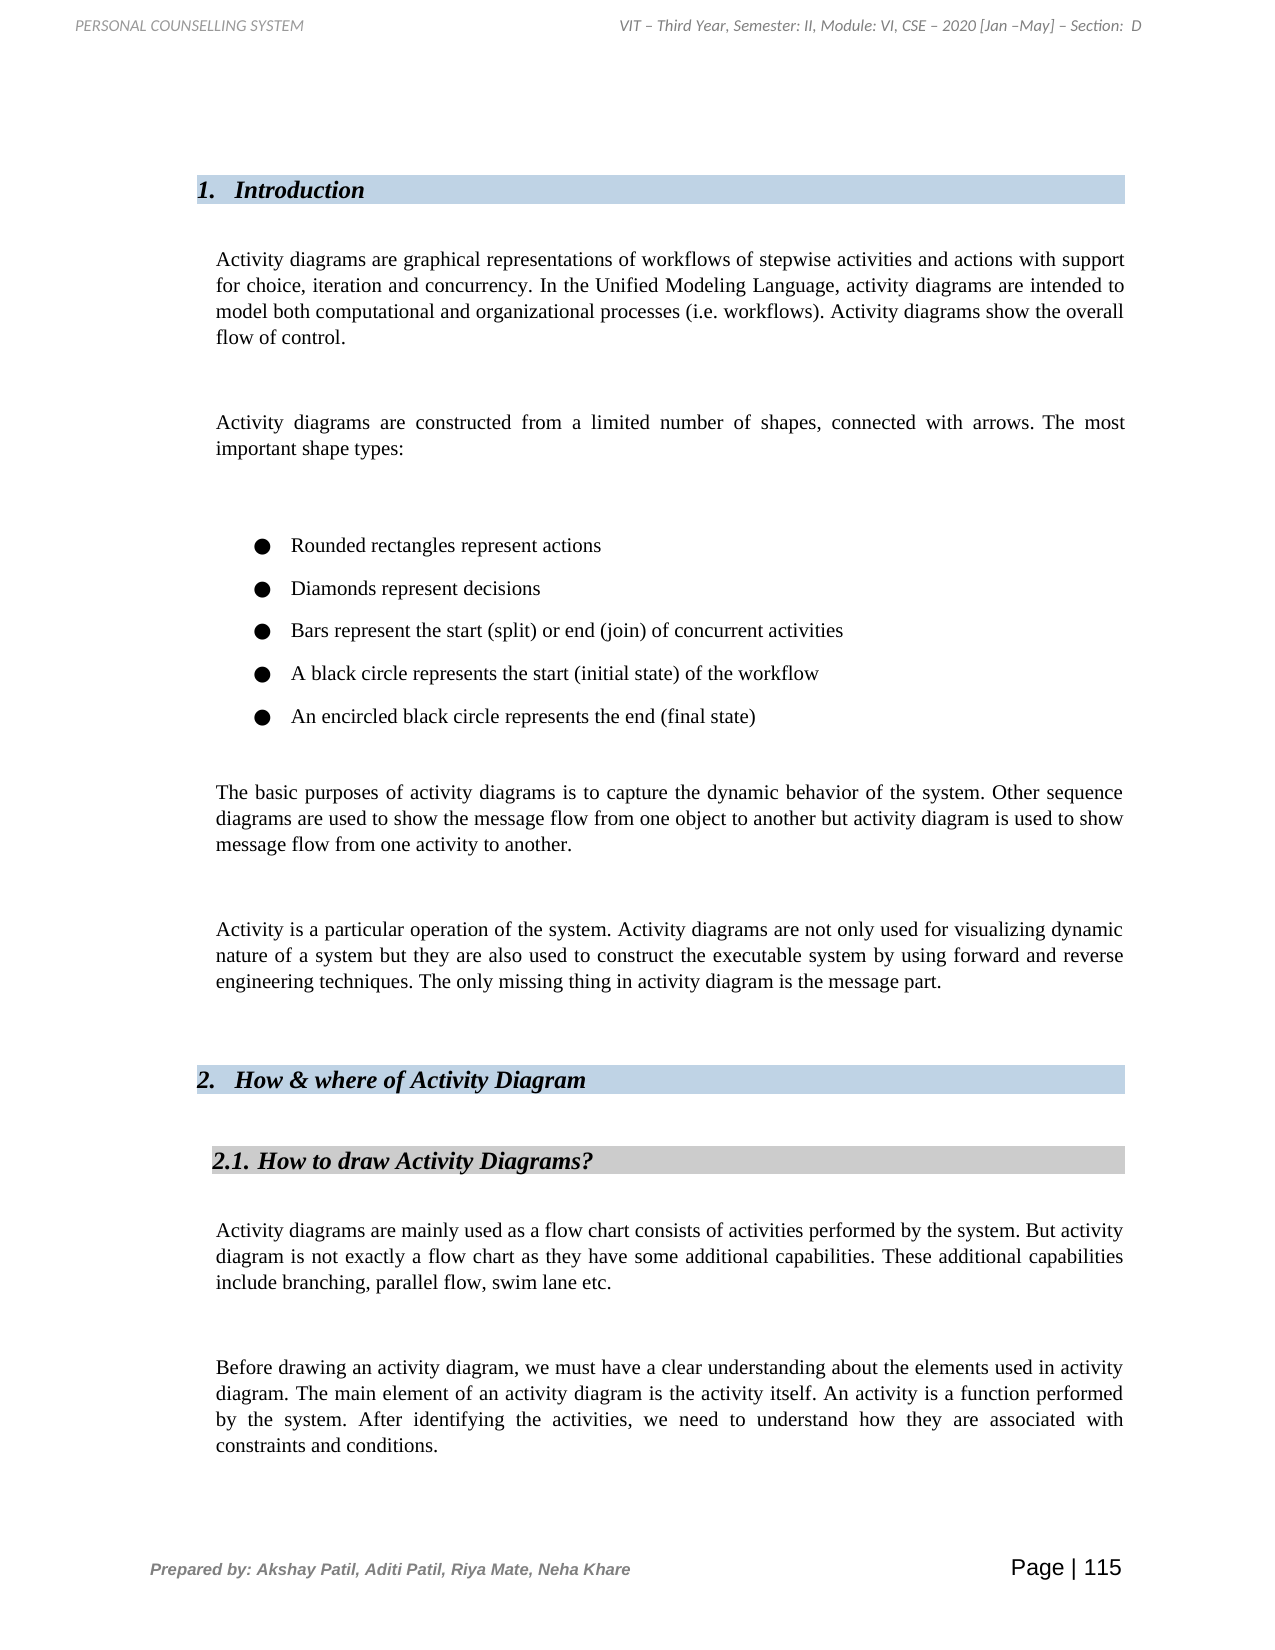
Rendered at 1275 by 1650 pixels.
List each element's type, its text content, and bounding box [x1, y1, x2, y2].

text Activity is a particular operation of the system. Activity diagrams are not only used for visualizing dynamic nature of a system but they are also used to construct the executable system by using forward and reverse engineering techniques. The only missing thing in activity diagram is the message part. [216, 917, 1125, 993]
subtitle Introduction [197, 175, 1125, 204]
list A black circle represents the start (initial state) of the workflow [253, 649, 1125, 692]
text Activity diagrams are mainly used as a flow chart consists of activities performed by the system. But activity diagram is not exactly a flow chart as they have some additional capabilities. These additional capabilities include branching, parallel flow, swim lane etc. [216, 1218, 1125, 1294]
text Activity diagrams are constructed from a limited number of shapes, connected with arrows. The most important shape types: [216, 410, 1125, 460]
list An encircled black circle represents the end (final state) [253, 692, 1125, 735]
text The basic purposes of activity diagrams is to capture the dynamic behavior of the system. Other sequence diagrams are used to show the message flow from one object to another but activity diagram is used to show message flow from one activity to another. [216, 780, 1125, 856]
list Rounded rectangles represent actions [253, 521, 1125, 564]
text Before drawing an activity diagram, we must have a clear understanding about the elements used in activity diagram. The main element of an activity diagram is the activity itself. An activity is a function performed by the system. After identifying the activities, we need to understand how they are associated with constraints and conditions. [216, 1355, 1125, 1457]
subtitle How to draw Activity Diagrams? [212, 1146, 1125, 1174]
list Bars represent the start (split) or end (join) of concurrent activities [253, 607, 1125, 649]
list Diamonds represent decisions [253, 564, 1125, 607]
text Activity diagrams are graphical representations of workflows of stepwise activities and actions with support for choice, iteration and concurrency. In the Unified Modeling Language, activity diagrams are intended to model both computational and organizational processes (i.e. workflows). Activity diagrams show the overall flow of control. [216, 247, 1125, 349]
subtitle How & where of Activity Diagram [197, 1065, 1125, 1094]
